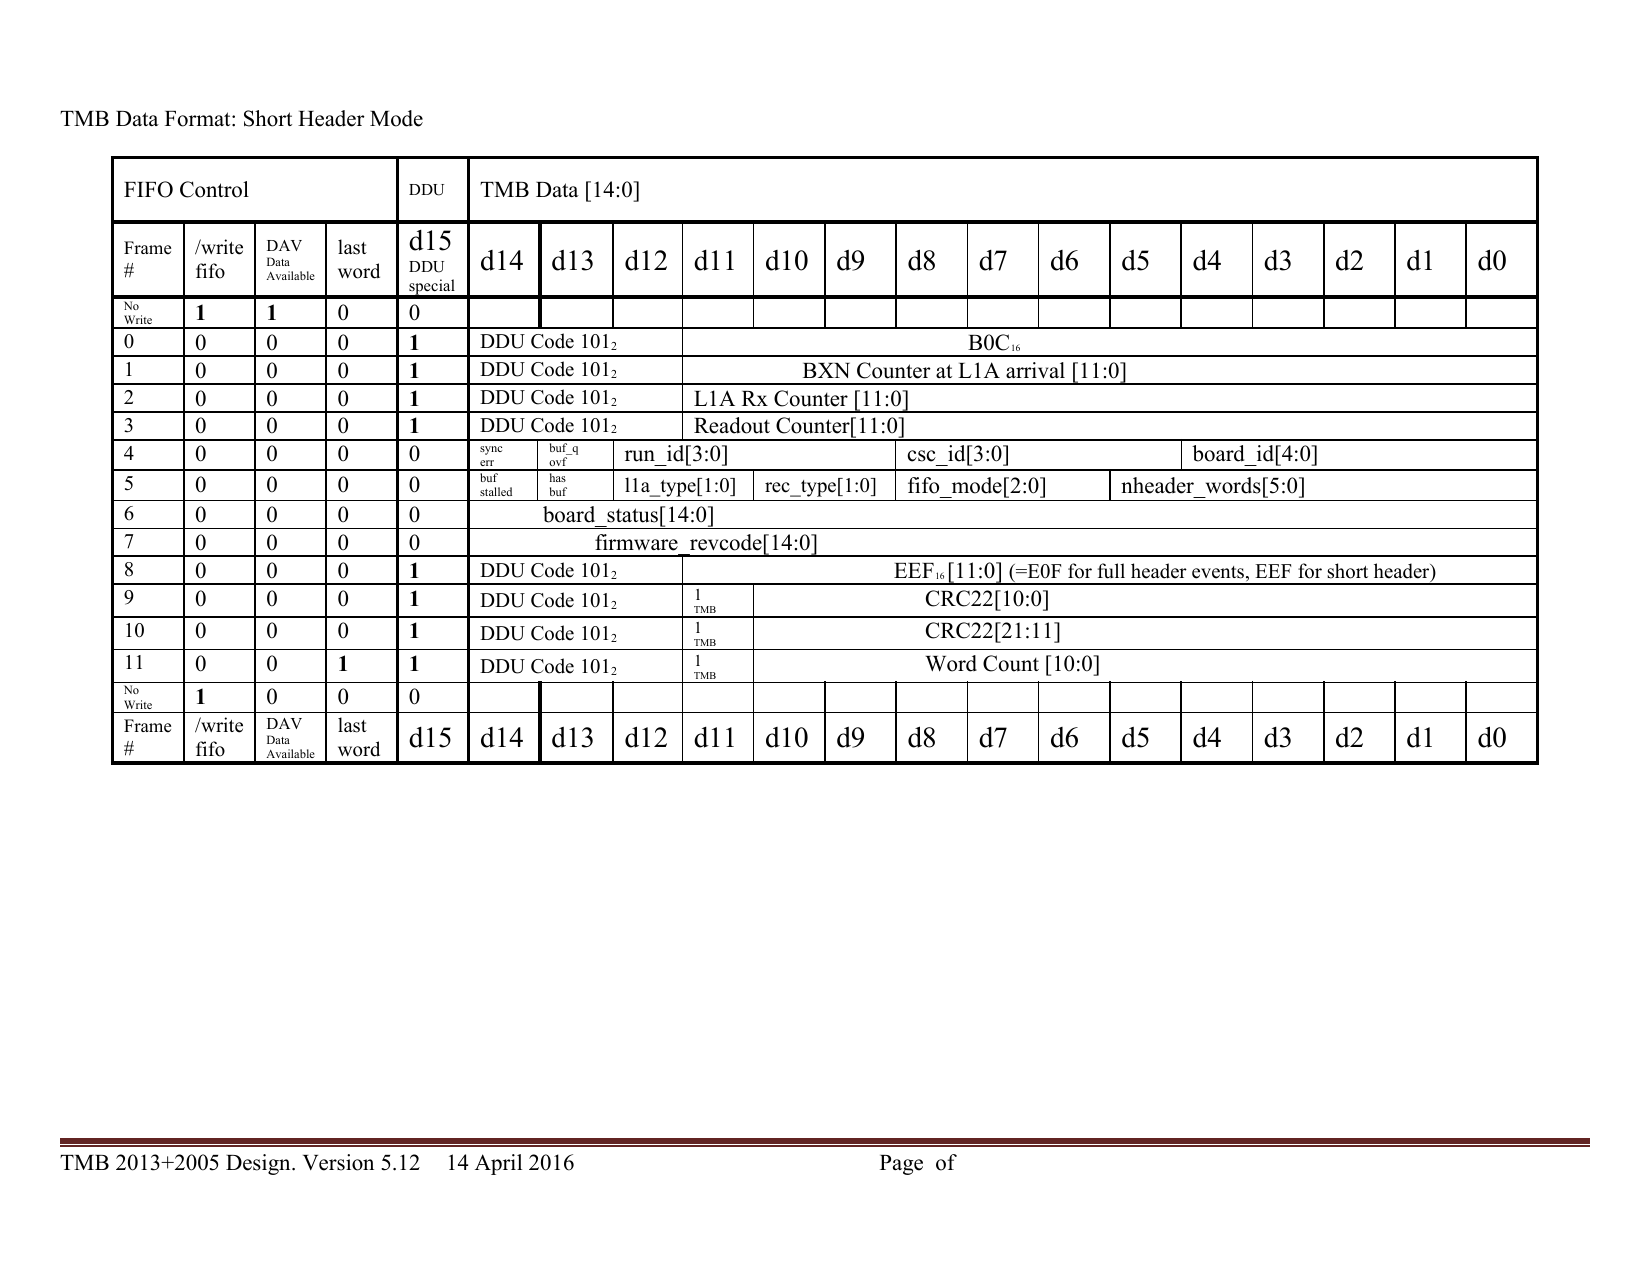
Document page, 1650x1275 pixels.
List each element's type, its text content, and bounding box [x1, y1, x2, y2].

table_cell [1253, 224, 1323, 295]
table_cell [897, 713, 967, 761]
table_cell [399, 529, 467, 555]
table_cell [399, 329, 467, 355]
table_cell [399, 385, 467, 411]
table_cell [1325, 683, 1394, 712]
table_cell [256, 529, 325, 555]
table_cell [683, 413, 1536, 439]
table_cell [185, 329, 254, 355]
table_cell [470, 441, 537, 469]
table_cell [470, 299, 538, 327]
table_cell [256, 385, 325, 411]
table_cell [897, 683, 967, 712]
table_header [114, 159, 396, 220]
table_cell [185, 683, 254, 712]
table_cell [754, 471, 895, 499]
text TMB Data Format: Short Header Mode [60, 105, 1590, 131]
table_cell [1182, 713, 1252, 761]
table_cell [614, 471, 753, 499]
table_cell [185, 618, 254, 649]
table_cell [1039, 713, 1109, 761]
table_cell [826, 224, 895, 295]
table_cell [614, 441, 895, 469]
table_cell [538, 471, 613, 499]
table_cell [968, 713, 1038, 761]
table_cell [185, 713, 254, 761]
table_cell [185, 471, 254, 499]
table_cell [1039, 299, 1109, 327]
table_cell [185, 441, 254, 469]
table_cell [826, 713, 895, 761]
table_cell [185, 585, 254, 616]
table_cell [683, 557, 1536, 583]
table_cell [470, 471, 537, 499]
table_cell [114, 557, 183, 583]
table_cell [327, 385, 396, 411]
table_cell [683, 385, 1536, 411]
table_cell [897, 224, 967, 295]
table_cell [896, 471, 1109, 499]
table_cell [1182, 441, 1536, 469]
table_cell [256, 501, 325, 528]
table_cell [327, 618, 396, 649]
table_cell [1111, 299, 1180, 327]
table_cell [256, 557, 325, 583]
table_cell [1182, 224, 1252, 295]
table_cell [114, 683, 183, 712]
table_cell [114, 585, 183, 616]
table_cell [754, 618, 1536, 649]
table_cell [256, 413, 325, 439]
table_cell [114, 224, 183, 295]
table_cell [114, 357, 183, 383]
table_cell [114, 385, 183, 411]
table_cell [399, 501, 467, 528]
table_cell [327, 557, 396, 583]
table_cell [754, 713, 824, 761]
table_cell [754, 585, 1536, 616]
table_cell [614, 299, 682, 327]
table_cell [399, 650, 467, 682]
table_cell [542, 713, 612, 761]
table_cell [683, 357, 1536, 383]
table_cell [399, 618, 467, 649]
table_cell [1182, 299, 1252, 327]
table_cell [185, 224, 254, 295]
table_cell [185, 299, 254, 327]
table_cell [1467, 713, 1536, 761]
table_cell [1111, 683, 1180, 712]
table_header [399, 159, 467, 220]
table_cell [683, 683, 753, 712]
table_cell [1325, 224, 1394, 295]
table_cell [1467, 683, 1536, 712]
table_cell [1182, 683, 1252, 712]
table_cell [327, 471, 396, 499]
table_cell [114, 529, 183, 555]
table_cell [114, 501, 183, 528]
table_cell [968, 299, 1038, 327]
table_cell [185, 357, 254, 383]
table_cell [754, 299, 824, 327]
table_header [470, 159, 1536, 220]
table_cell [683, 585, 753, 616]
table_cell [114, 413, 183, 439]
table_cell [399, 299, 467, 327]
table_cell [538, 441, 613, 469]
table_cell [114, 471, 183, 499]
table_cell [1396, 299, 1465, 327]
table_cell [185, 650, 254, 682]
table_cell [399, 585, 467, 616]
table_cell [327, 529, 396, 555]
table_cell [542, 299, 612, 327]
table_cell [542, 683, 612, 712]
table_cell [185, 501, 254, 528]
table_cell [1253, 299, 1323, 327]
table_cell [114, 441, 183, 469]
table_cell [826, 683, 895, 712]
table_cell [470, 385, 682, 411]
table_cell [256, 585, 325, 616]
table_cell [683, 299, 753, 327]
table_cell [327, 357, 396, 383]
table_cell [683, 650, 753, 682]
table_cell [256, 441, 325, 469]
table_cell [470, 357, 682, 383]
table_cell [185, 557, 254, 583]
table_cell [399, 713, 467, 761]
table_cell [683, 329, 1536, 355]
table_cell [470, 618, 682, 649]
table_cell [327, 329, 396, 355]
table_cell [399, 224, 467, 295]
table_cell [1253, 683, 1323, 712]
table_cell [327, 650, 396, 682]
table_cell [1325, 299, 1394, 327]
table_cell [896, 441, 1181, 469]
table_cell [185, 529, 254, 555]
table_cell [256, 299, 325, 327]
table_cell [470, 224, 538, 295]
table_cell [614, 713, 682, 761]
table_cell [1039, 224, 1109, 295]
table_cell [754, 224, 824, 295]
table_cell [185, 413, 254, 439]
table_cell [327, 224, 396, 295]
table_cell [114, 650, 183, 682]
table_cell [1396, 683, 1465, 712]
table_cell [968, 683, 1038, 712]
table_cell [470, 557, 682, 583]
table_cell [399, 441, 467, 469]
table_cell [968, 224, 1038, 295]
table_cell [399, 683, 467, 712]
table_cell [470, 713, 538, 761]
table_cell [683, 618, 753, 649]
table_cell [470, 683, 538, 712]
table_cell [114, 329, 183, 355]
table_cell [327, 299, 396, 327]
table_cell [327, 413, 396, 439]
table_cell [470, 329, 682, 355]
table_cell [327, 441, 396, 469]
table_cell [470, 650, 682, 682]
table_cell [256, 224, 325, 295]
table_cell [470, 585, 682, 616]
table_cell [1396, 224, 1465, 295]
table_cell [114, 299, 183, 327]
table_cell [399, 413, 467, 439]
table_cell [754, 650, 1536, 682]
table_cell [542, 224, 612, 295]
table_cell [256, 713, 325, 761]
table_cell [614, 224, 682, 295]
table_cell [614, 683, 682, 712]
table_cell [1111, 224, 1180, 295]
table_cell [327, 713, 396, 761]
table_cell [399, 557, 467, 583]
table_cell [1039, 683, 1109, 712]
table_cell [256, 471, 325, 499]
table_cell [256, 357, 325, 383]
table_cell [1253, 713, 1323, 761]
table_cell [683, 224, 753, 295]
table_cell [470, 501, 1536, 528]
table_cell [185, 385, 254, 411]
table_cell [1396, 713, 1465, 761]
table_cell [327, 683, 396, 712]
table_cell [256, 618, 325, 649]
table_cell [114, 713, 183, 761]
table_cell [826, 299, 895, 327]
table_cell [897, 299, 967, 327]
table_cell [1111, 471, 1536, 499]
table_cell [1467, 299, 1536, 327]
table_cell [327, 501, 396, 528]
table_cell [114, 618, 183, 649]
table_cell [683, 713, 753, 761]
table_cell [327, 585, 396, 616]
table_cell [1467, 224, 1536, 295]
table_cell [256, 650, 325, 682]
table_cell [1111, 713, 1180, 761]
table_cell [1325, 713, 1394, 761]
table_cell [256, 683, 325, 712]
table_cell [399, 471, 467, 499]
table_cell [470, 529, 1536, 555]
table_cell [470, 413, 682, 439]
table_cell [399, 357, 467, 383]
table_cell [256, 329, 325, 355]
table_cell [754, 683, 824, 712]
